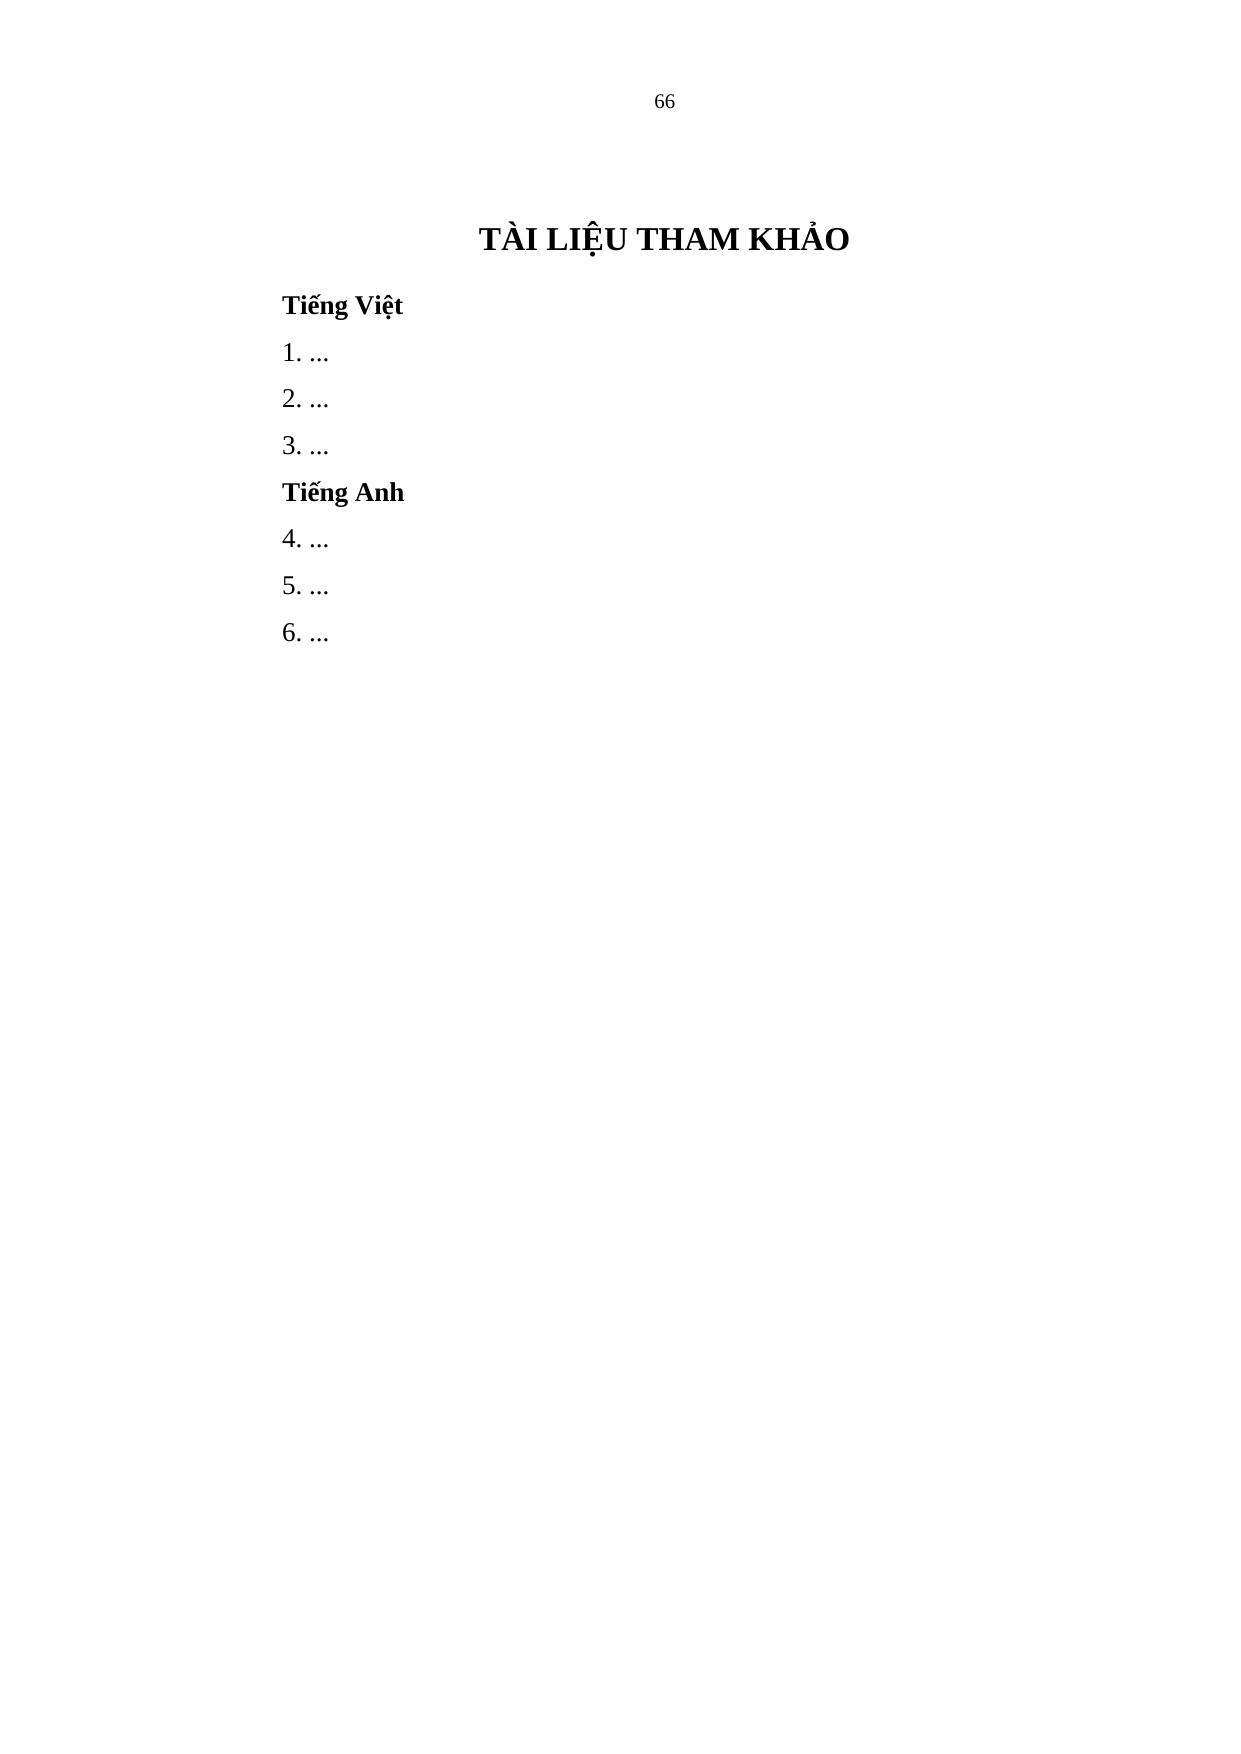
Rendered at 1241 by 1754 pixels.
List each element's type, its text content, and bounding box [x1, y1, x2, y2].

subtitle TÀI LIỆU THAM KHẢO [207, 219, 1122, 258]
text Tiếng Anh [207, 476, 1122, 507]
text 1. ... [207, 336, 1122, 367]
text 6. ... [207, 616, 1122, 647]
text 3. ... [207, 429, 1122, 460]
text 5. ... [207, 569, 1122, 600]
text 4. ... [207, 523, 1122, 554]
text 2. ... [207, 383, 1122, 414]
text Tiếng Việt [207, 289, 1122, 320]
